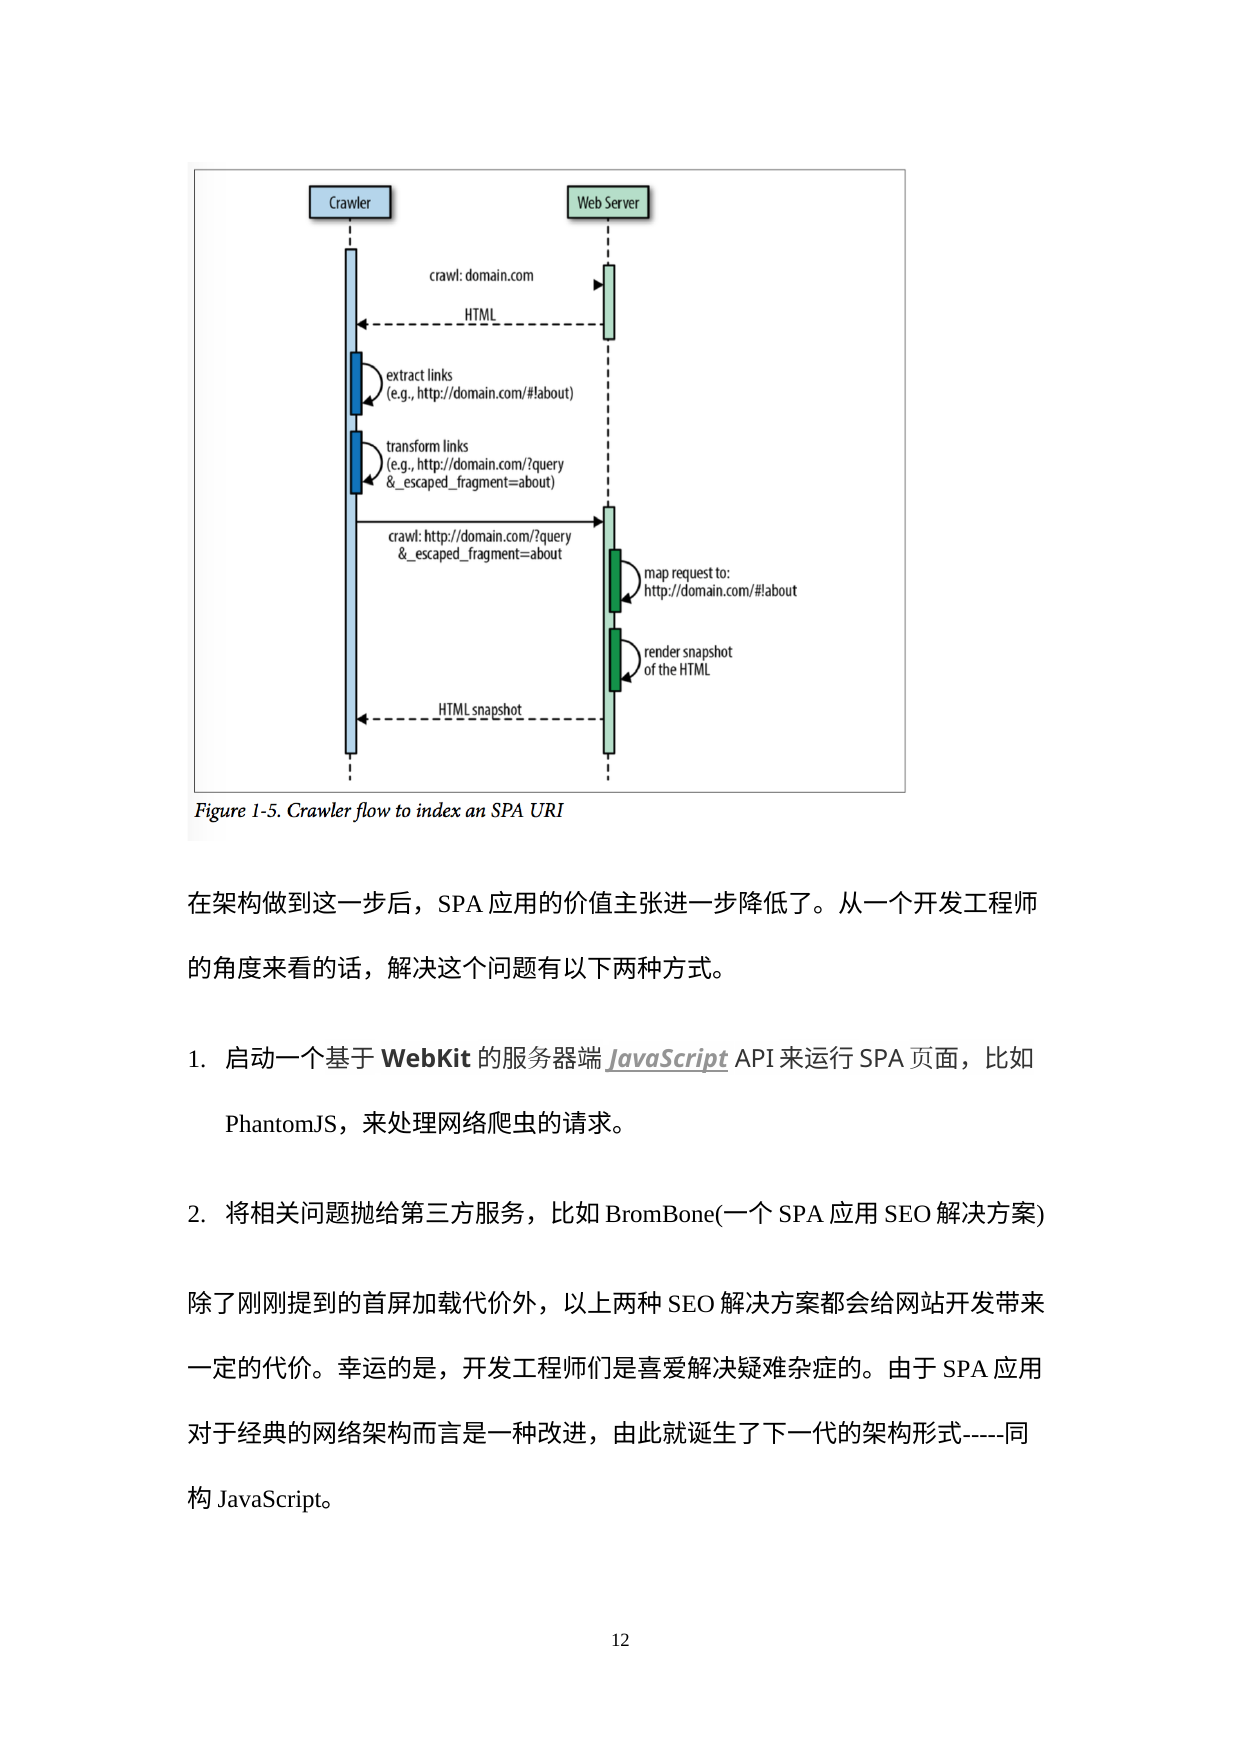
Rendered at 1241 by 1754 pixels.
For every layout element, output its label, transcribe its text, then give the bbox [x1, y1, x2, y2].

list 将相关问题抛给第三方服务，比如BromBone(一个SPA应用SEO解决方案) [187, 1179, 1053, 1244]
text 在架构做到这一步后，SPA应用的价值主张进一步降低了。从一个开发工程师的角度来看的话，解决这个问题有以下两种方式。 [187, 869, 1053, 999]
text 除了刚刚提到的首屏加载代价外，以上两种SEO解决方案都会给网站开发带来一定的代价。幸运的是，开发工程师们是喜爱解决疑难杂症的。由于SPA应用对于经典的网络架构而言是一种改进，由此就诞生了下一代的架构形式-----同构JavaScript。 [187, 1269, 1053, 1529]
list 启动一个基于 WebKit 的服务器端 JavaScript API来运行SPA页面，比如PhantomJS，来处理网络爬虫的请求。 [187, 1024, 1053, 1154]
picture [187, 162, 988, 841]
